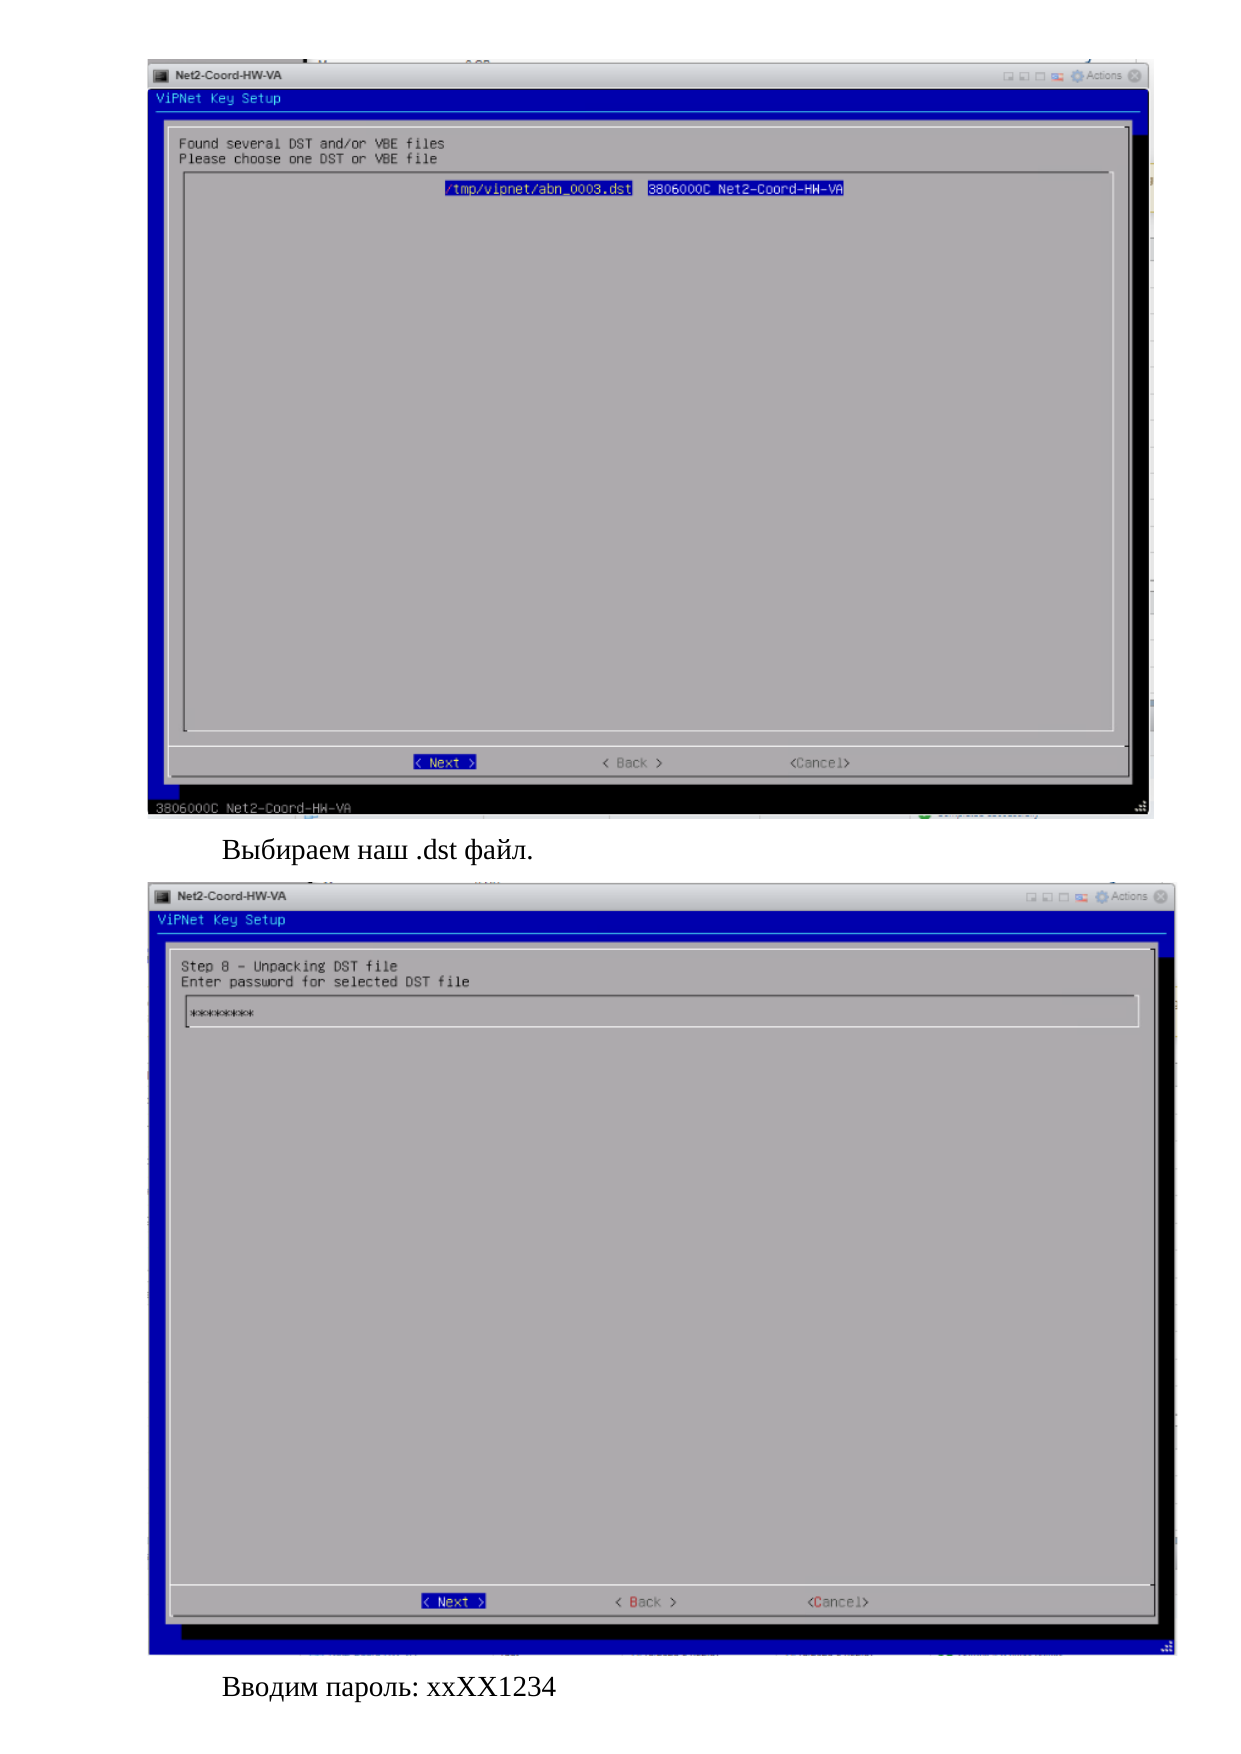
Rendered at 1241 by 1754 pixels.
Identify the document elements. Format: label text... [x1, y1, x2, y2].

picture [147, 882, 1178, 1656]
picture [147, 59, 1154, 819]
text Выбираем наш .dst файл. [148, 832, 1211, 866]
text Вводим пароль: xxXX1234 [148, 1669, 1211, 1703]
